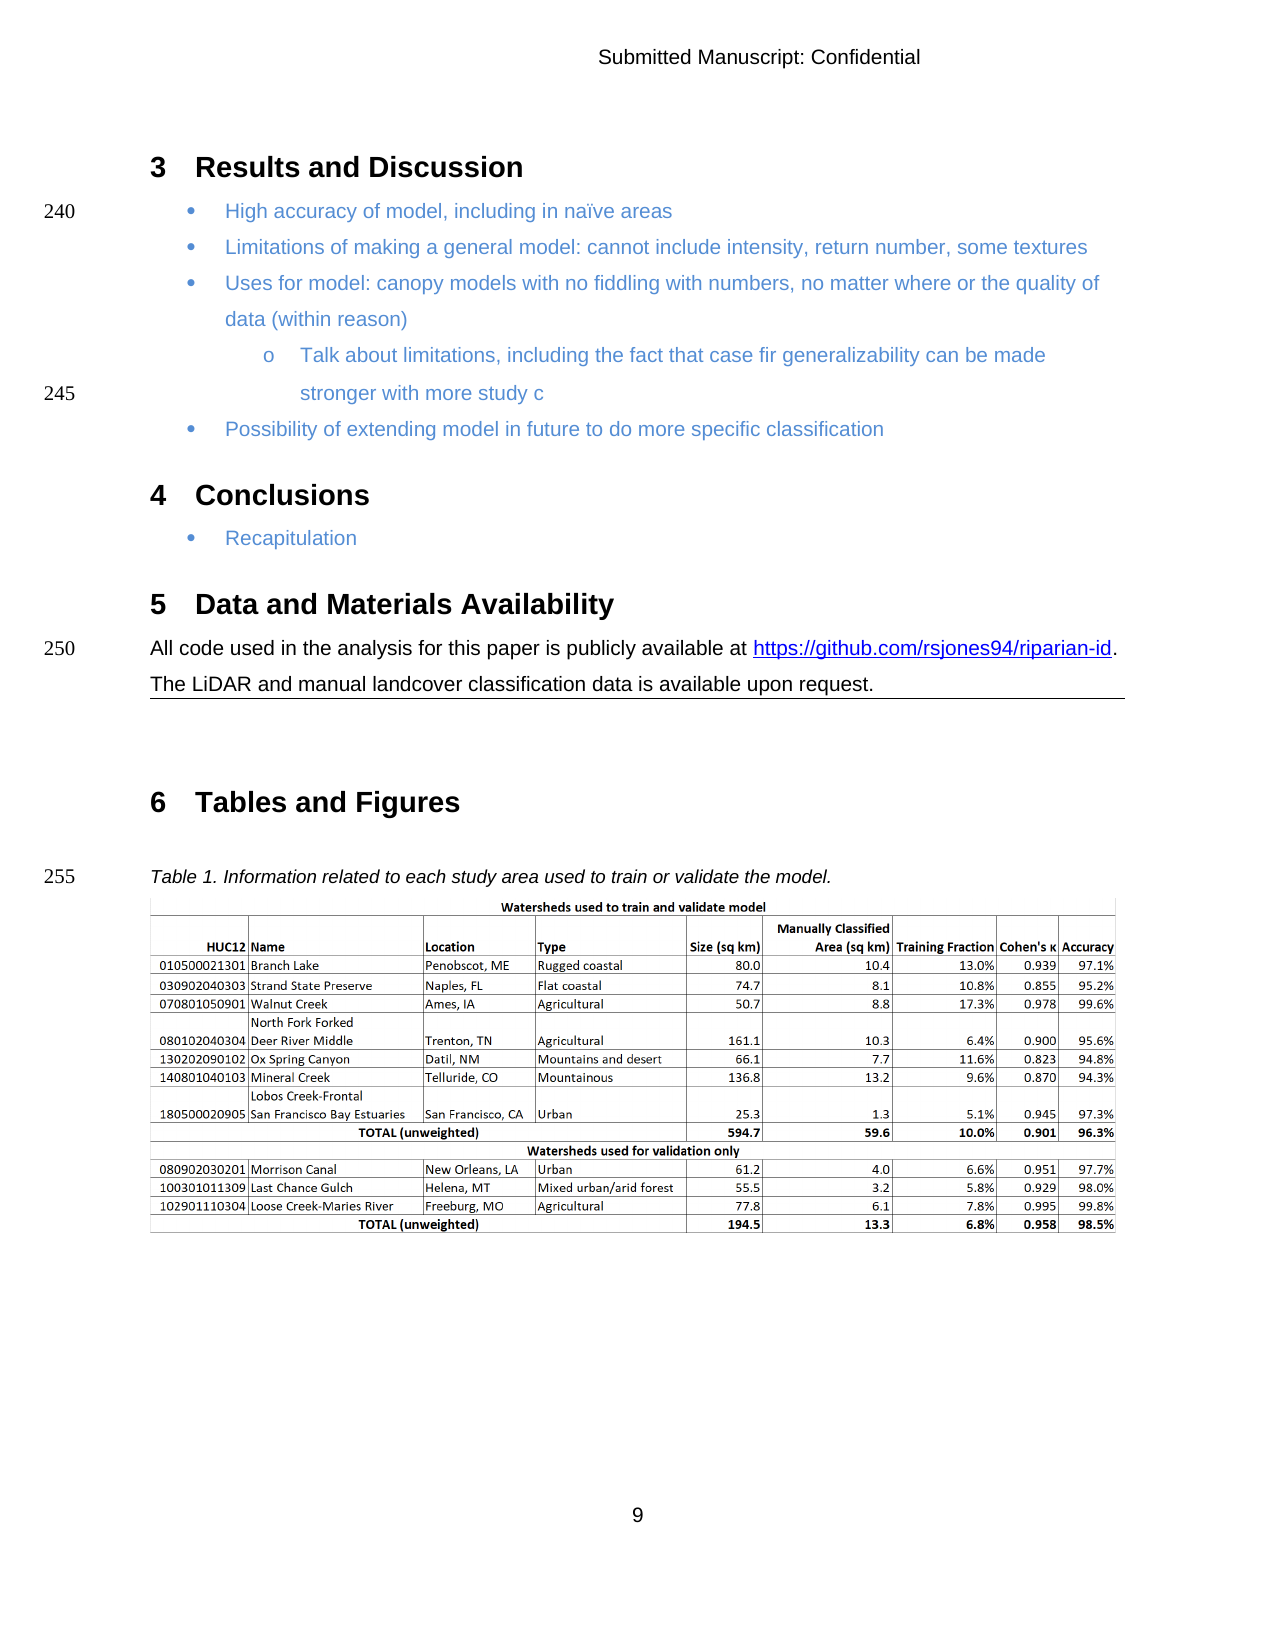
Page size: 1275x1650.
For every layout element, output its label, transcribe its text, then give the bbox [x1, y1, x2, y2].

list Recapitulation [187, 526, 1125, 550]
subtitle Conclusions [150, 477, 1125, 511]
list Talk about limitations, including the fact that case fir generalizability can be made stronger with more study c [262, 343, 1125, 404]
subtitle Data and Materials Availability [150, 587, 1125, 621]
list Limitations of making a general model: cannot include intensity, return number, some textures [187, 235, 1125, 259]
text All code used in the analysis for this paper is publicly available at https://github.com/rsjones94/riparian-id. The LiDAR and manual landcover classification data is available upon request. [150, 636, 1125, 698]
subtitle Results and Discussion [150, 150, 1125, 183]
list High accuracy of model, including in naïve areas [187, 199, 1125, 223]
text Table 1. Information related to each study area used to train or validate the model. [150, 866, 1125, 887]
list Possibility of extending model in future to do more specific classification [187, 416, 1125, 441]
subtitle Tables and Figures [150, 785, 1125, 818]
picture [150, 898, 1116, 1233]
list Uses for model: canopy models with no fiddling with numbers, no matter where or the quality of data (within reason) [187, 271, 1125, 331]
